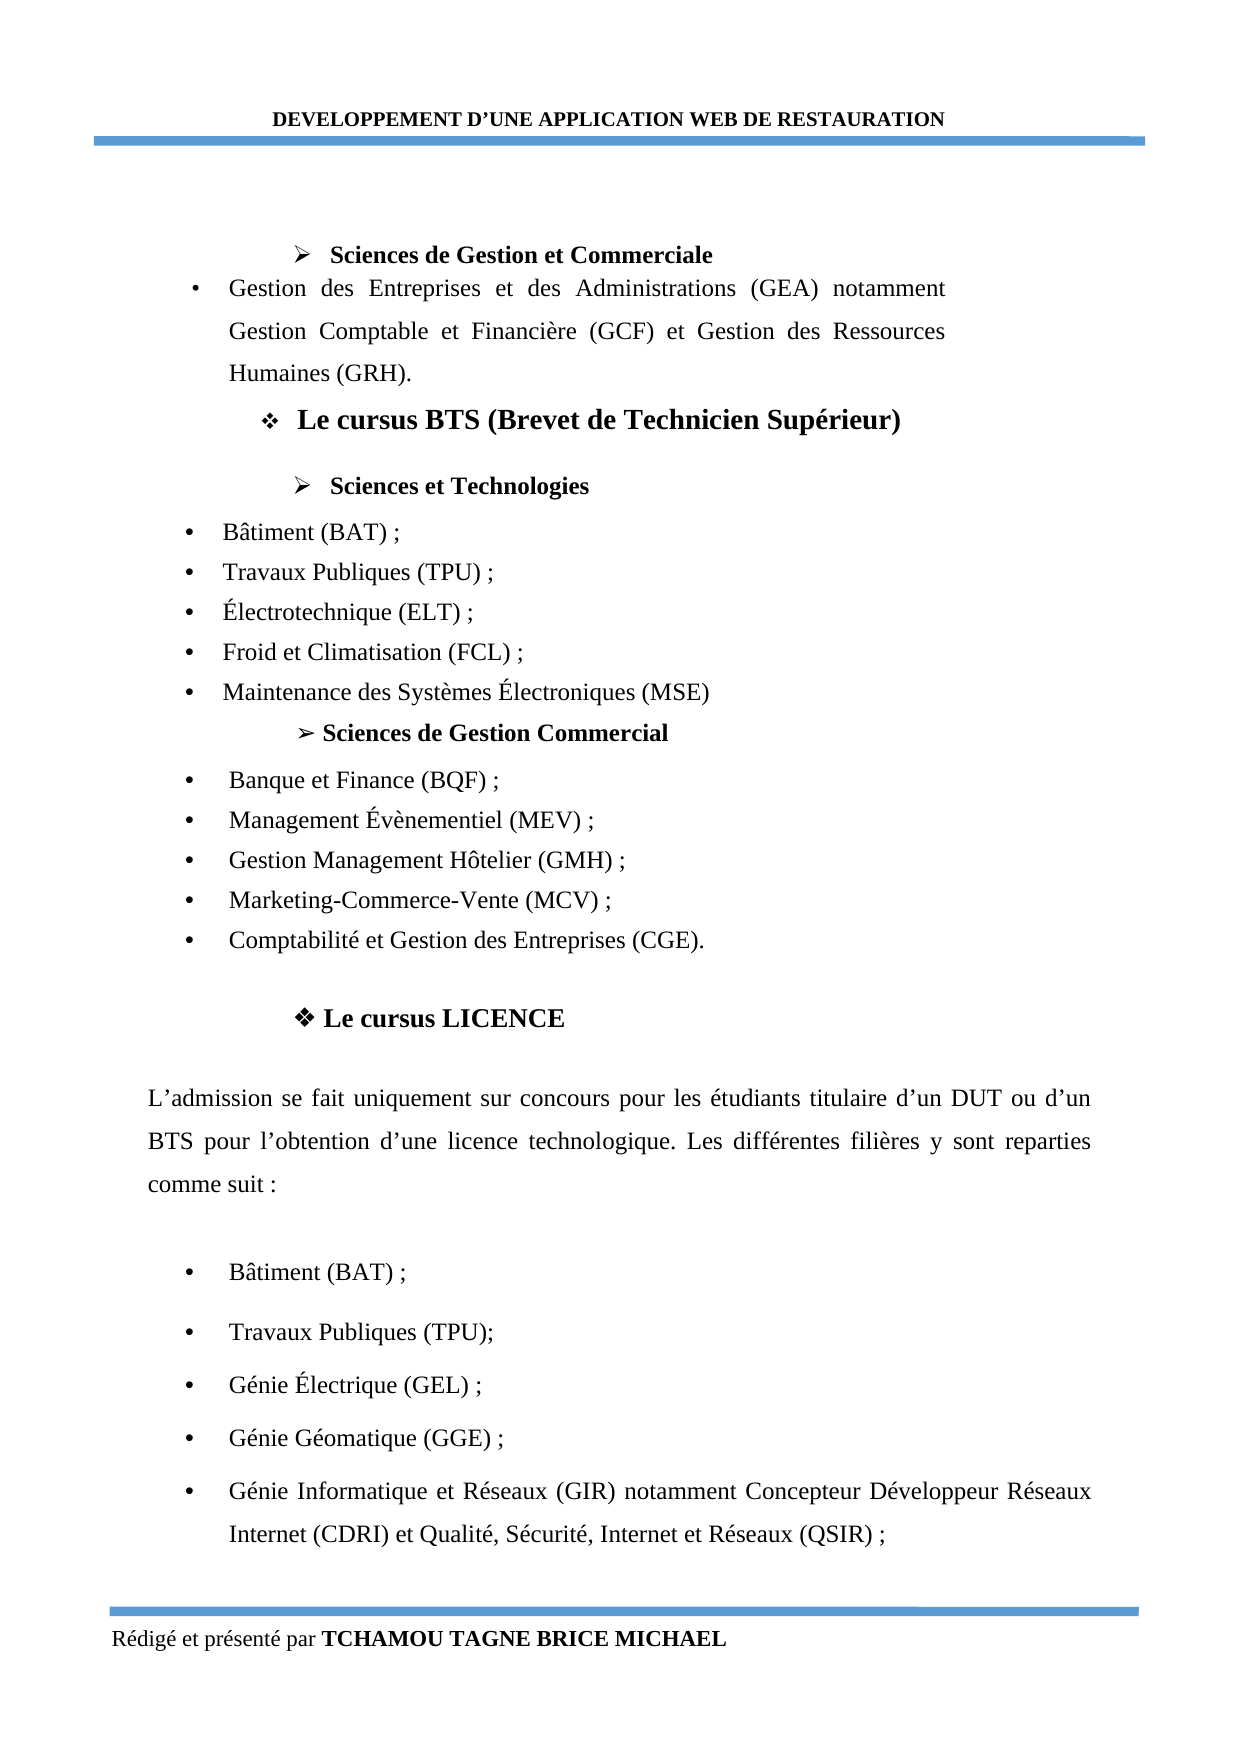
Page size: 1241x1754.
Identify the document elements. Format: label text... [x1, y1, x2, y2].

text ➢ Sciences de Gestion Commercial [229, 714, 1093, 748]
list Marketing-Commerce-Vente (MCV) ; [185, 885, 1093, 914]
text ❖ Le cursus LICENCE [292, 999, 1093, 1036]
list Le cursus BTS (Brevet de Technicien Supérieur) [259, 401, 1093, 437]
list Génie Informatique et Réseaux (GIR) notamment Concepteur Développeur Réseaux Internet (CDRI) et Qualité, Sécurité, Internet et Réseaux (QSIR) ; [185, 1476, 1093, 1548]
list Bâtiment (BAT) ; [185, 1257, 1093, 1286]
list Sciences et Technologies [292, 470, 1093, 501]
list Électrotechnique (ELT) ; [185, 597, 1093, 626]
list Bâtiment (BAT) ; [185, 517, 1093, 546]
list Management Évènementiel (MEV) ; [185, 805, 1093, 834]
list Génie Géomatique (GGE) ; [185, 1423, 1093, 1452]
list Sciences de Gestion et Commerciale [292, 240, 1093, 270]
list Travaux Publiques (TPU); [185, 1317, 1093, 1346]
text L’admission se fait uniquement sur concours pour les étudiants titulaire d’un DUT ou d’un BTS pour l’obtention d’une licence technologique. Les différentes filières y sont reparties comme suit : [148, 1083, 1093, 1198]
list Maintenance des Systèmes Électroniques (MSE) [185, 677, 1093, 705]
list Travaux Publiques (TPU) ; [185, 557, 1093, 586]
list Gestion des Entreprises et des Administrations (GEA) notamment Gestion Comptable et Financière (GCF) et Gestion des Ressources Humaines (GRH). [191, 273, 946, 388]
list Gestion Management Hôtelier (GMH) ; [185, 845, 1093, 874]
list Génie Électrique (GEL) ; [185, 1370, 1093, 1399]
list Comptabilité et Gestion des Entreprises (CGE). [185, 925, 1093, 953]
list Froid et Climatisation (FCL) ; [185, 637, 1093, 666]
list Banque et Finance (BQF) ; [185, 765, 1093, 794]
